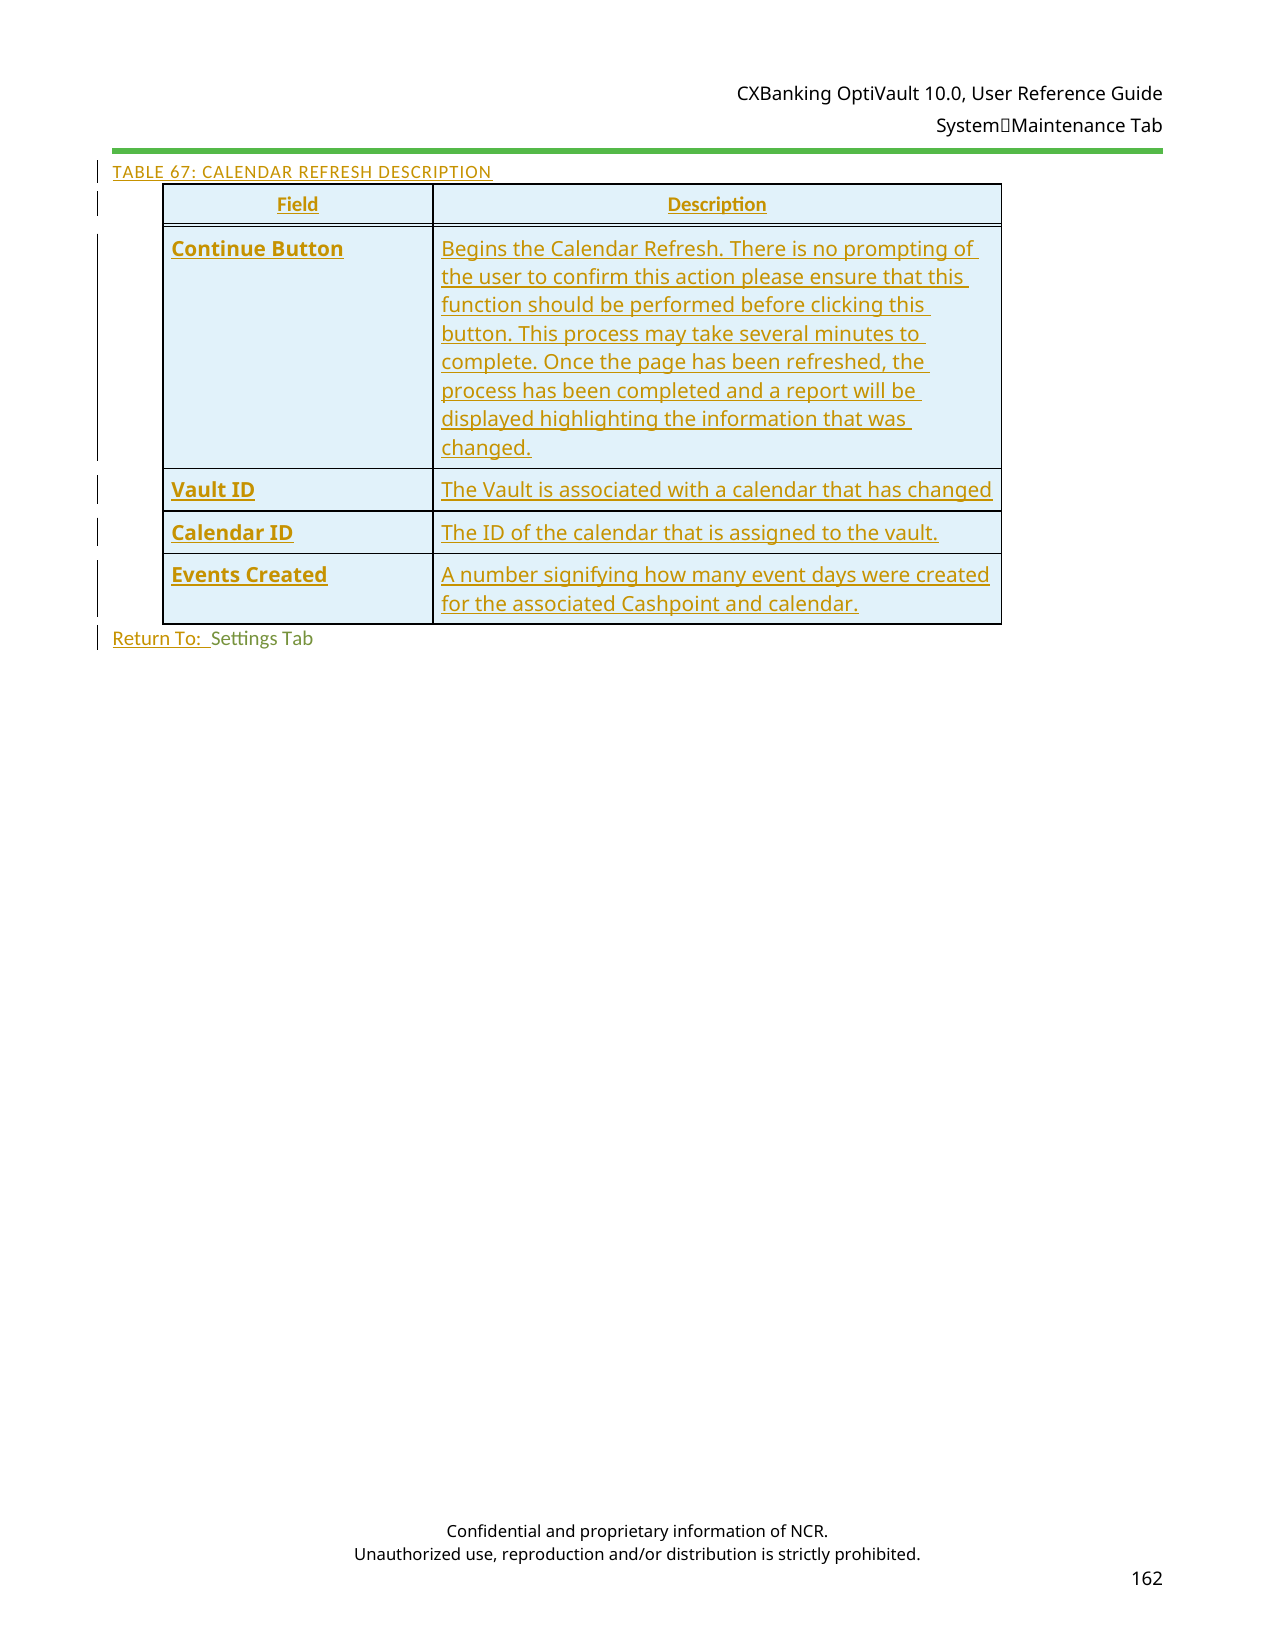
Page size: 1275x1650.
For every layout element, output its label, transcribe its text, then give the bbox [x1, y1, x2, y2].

text Tab [112, 625, 1163, 650]
